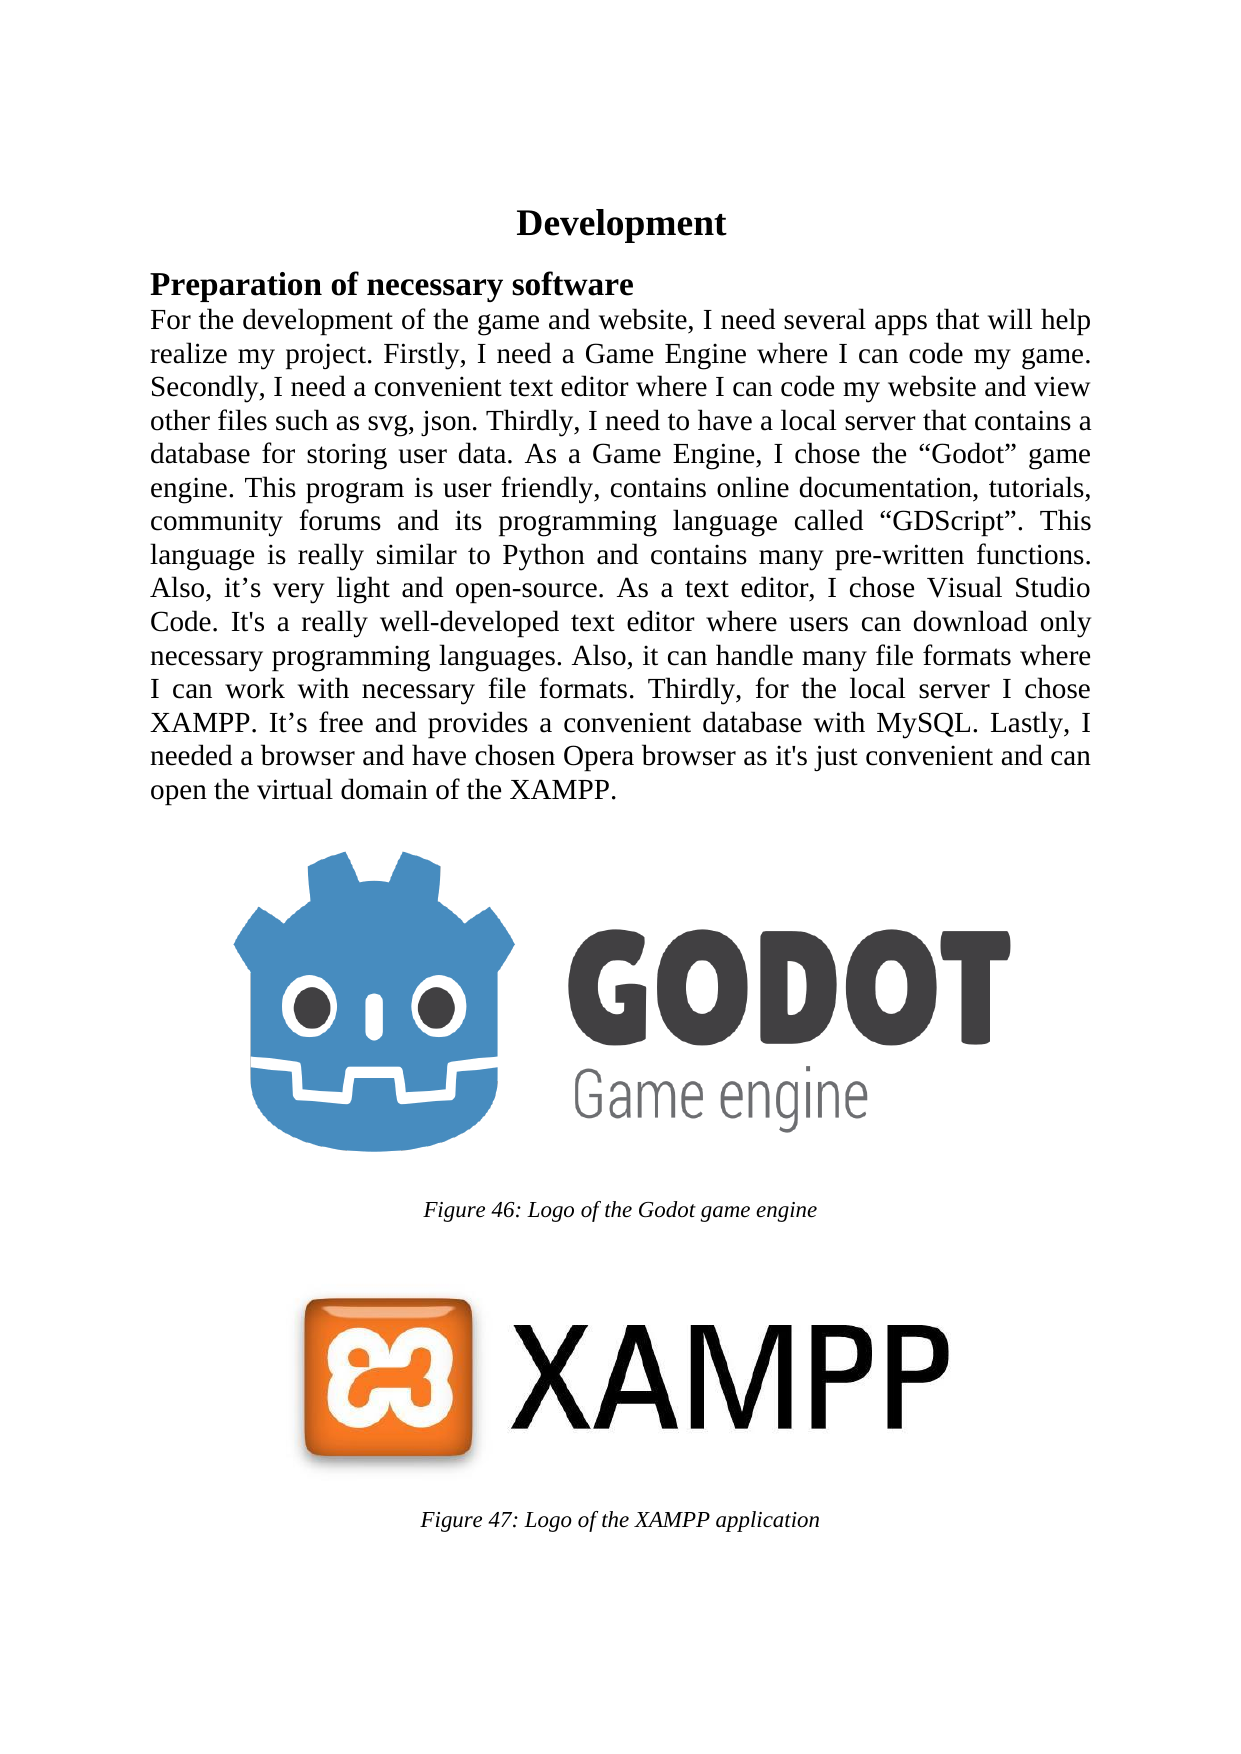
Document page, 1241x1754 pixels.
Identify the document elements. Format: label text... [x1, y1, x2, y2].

picture [193, 805, 1050, 1197]
subtitle Preparation of necessary software [150, 264, 1093, 302]
text Figure 47: Logo of the XAMPP application [150, 1506, 1093, 1532]
text For the development of the game and website, I need several apps that will help realize my project. Firstly, I need a Game Engine where I can code my game. Secondly, I need a convenient text editor where I can code my website and view other files such as svg, json. Thirdly, I need to have a local server that contains a database for storing user data. As a Game Engine, I chose the “Godot” game engine. This program is user friendly, contains online documentation, tutorials, community forums and its programming language called “GDScript”. This language is really similar to Python and contains many pre-written functions. Also, it’s very light and open-source. As a text editor, I chose Visual Studio Code. It's a really well-developed text editor where users can download only necessary programming languages. Also, it can handle many file formats where I can work with necessary file formats. Thirdly, for the local server I chose XAMPP. It’s free and provides a convenient database with MySQL. Lastly, I needed a browser and have chosen Opera browser as it's just convenient and can open the virtual domain of the XAMPP. [150, 302, 1093, 805]
text Figure 46: Logo of the Godot game engine [150, 1196, 1093, 1223]
picture [278, 1243, 965, 1507]
subtitle Development [150, 200, 1093, 243]
